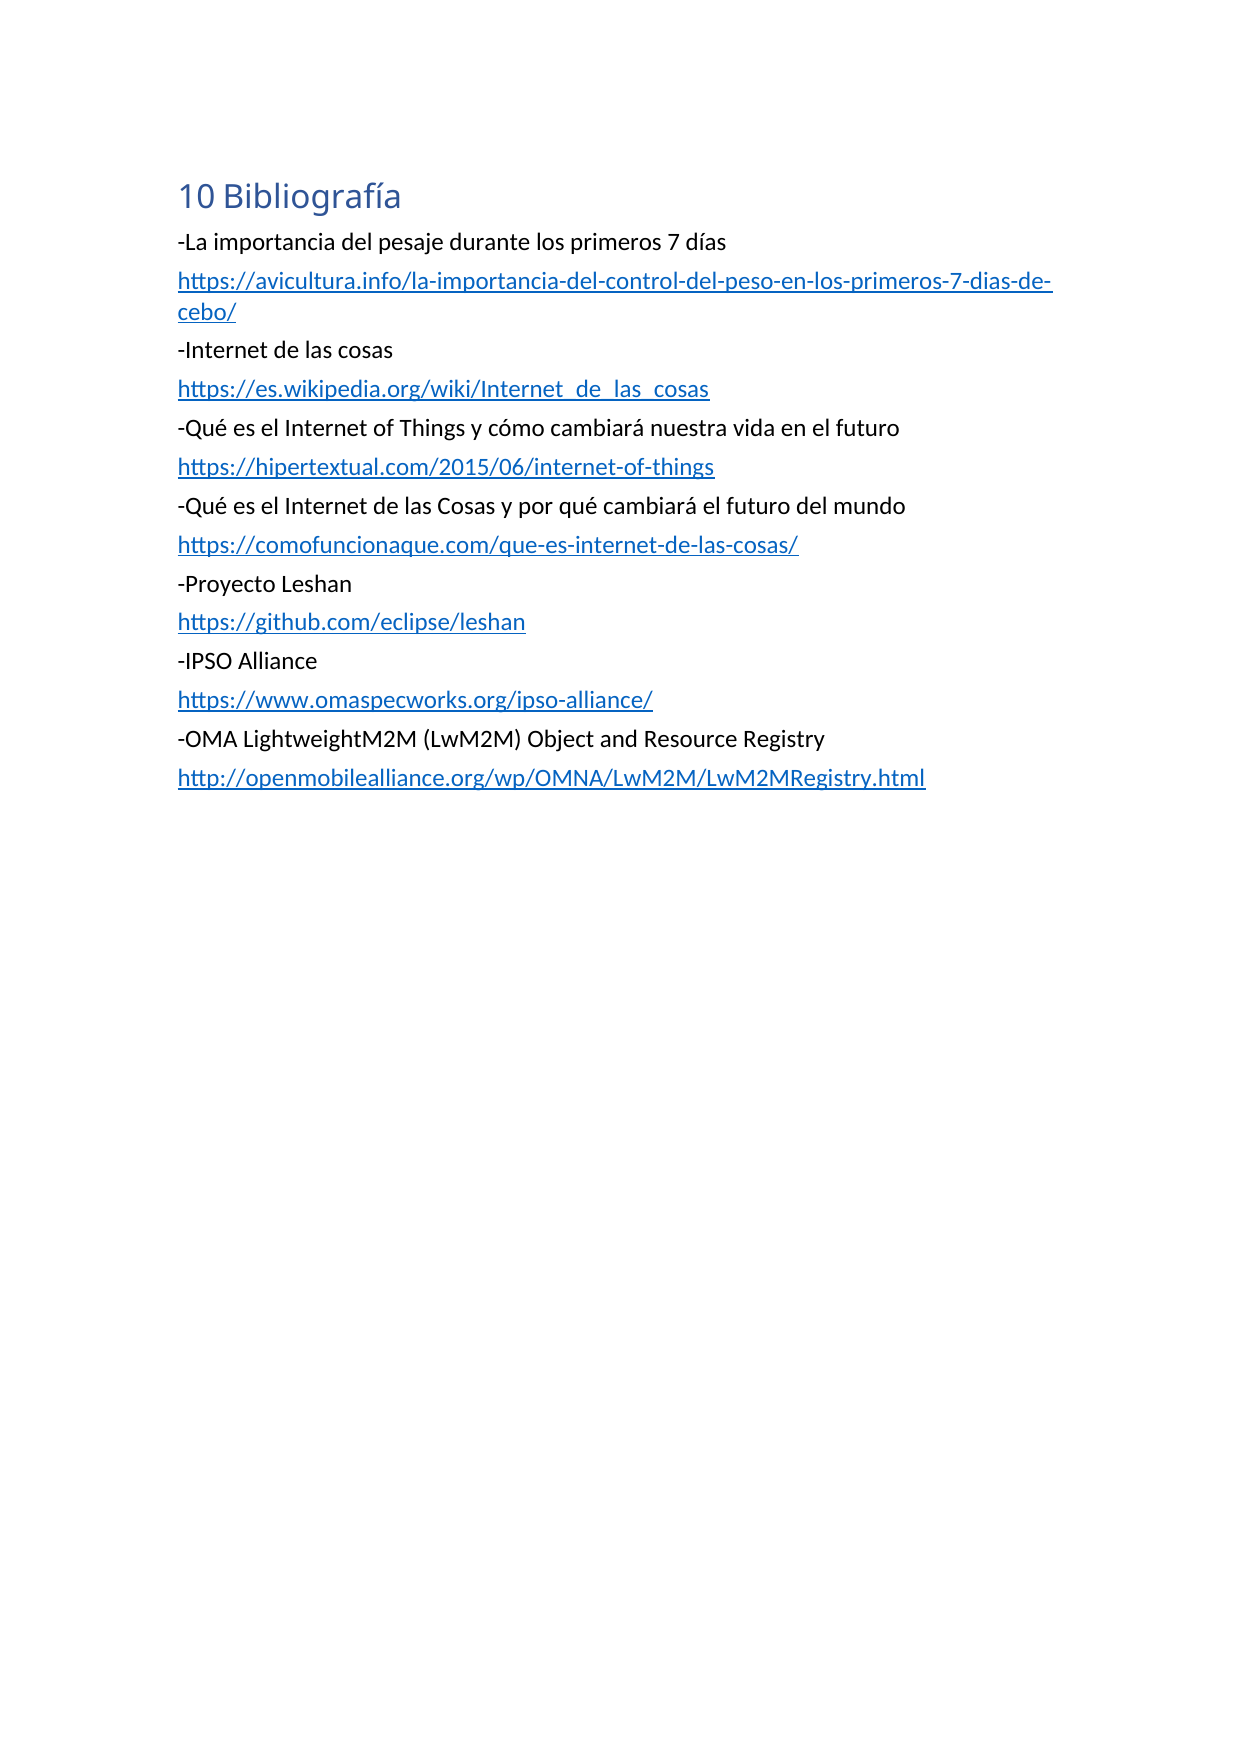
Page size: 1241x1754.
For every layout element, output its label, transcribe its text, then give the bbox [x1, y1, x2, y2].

text -Proyecto Leshan [177, 568, 1063, 598]
text http://openmobilealliance.org/wp/OMNA/LwM2M/LwM2MRegistry.html [177, 762, 1063, 792]
text https://www.omaspecworks.org/ipso-alliance/ [177, 684, 1063, 715]
text -Internet de las cosas [177, 334, 1063, 365]
text https://avicultura.info/la-importancia-del-control-del-peso-en-los-primeros-7-dias-de-cebo/ [177, 265, 1063, 326]
text https://es.wikipedia.org/wiki/Internet_de_las_cosas [177, 373, 1063, 404]
text -Qué es el Internet of Things y cómo cambiará nuestra vida en el futuro [177, 412, 1063, 443]
text -IPSO Alliance [177, 645, 1063, 676]
text https://comofuncionaque.com/que-es-internet-de-las-cosas/ [177, 529, 1063, 559]
text -OMA LightweightM2M (LwM2M) Object and Resource Registry [177, 723, 1063, 754]
text -La importancia del pesaje durante los primeros 7 días [177, 226, 1063, 257]
text https://hipertextual.com/2015/06/internet-of-things [177, 451, 1063, 482]
subtitle Bibliografía [177, 173, 1063, 218]
text https://github.com/eclipse/leshan [177, 607, 1063, 637]
text -Qué es el Internet de las Cosas y por qué cambiará el futuro del mundo [177, 490, 1063, 521]
